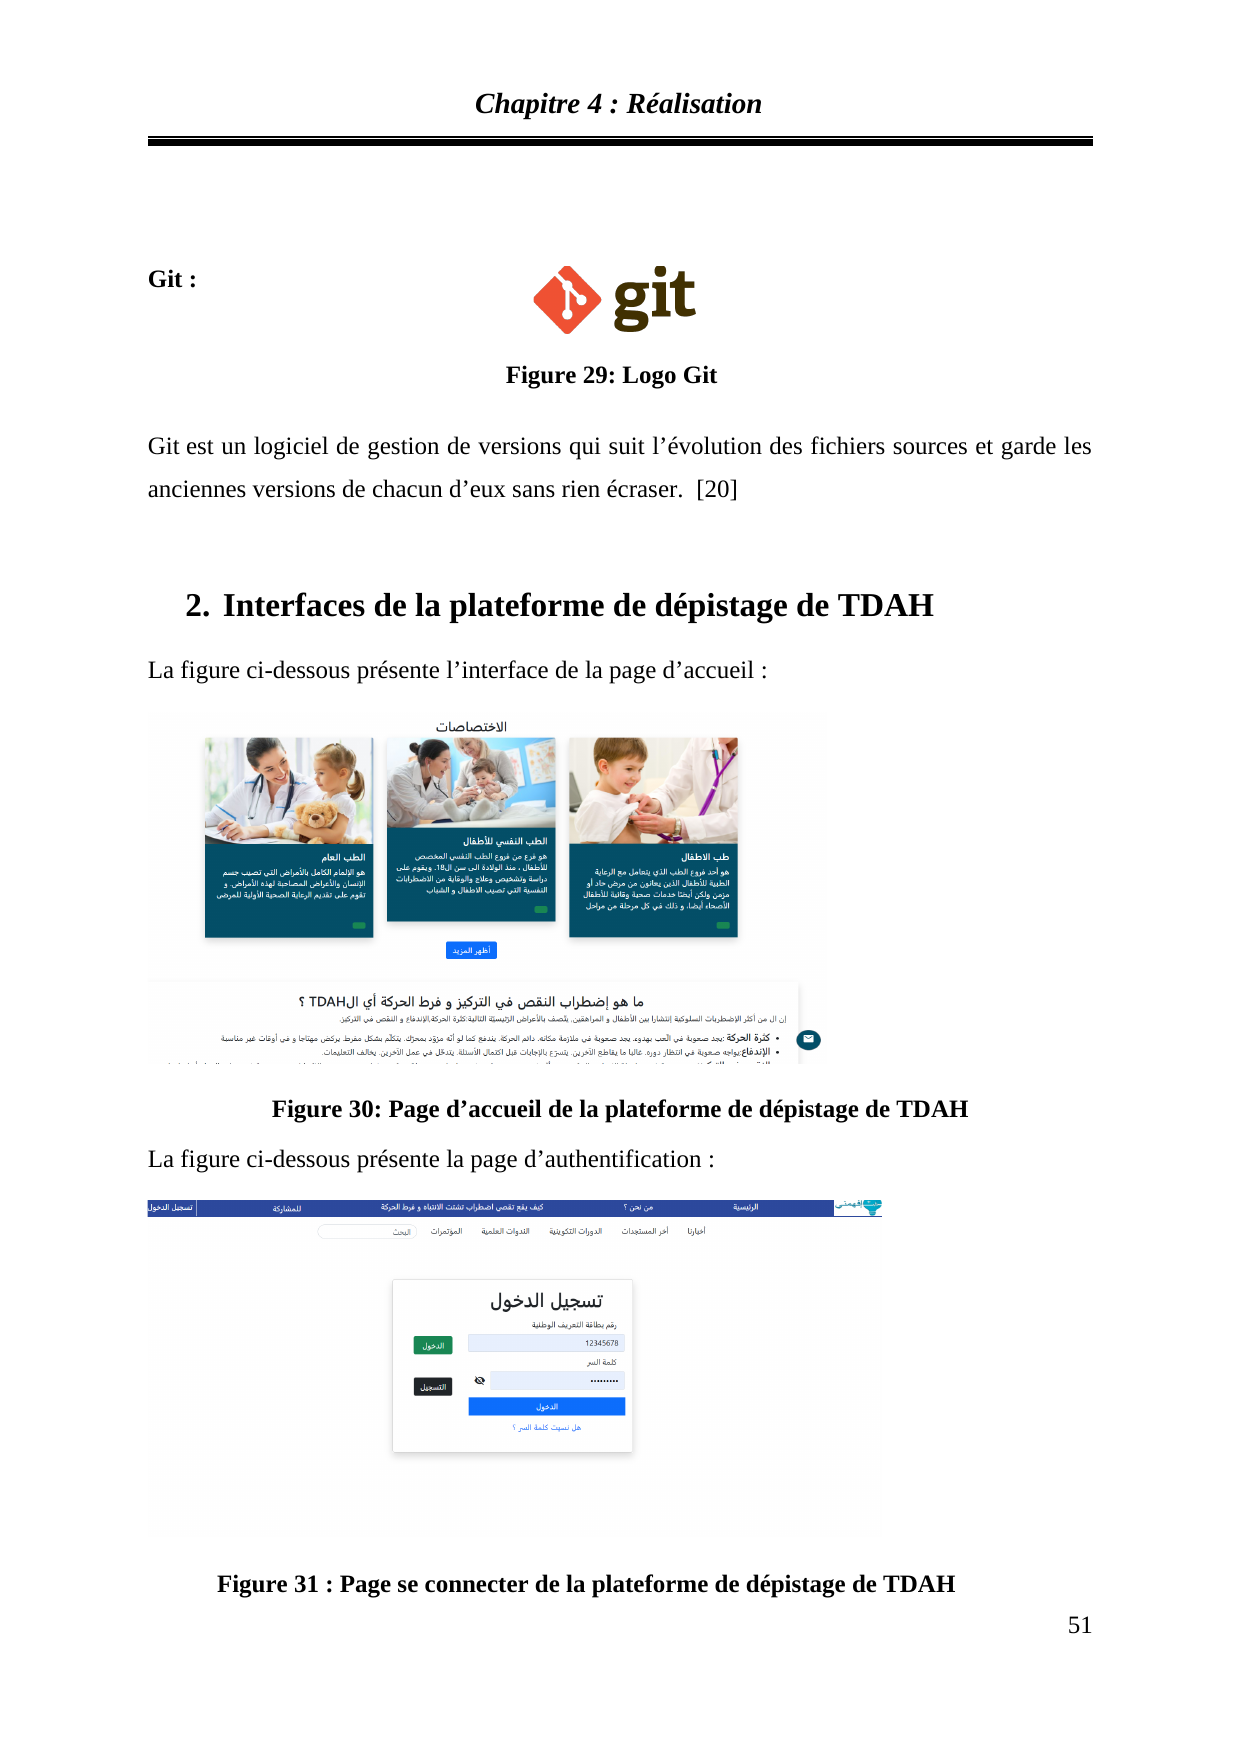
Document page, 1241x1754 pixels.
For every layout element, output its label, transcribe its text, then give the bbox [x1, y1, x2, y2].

text La figure ci-dessous présente la page d’authentification : [148, 1144, 1093, 1173]
text La figure ci-dessous présente l’interface de la page d’accueil : [148, 656, 1093, 684]
picture [533, 266, 696, 334]
picture [147, 1200, 882, 1537]
subtitle Interfaces de la plateforme de dépistage de TDAH [185, 586, 1093, 624]
text Git est un logiciel de gestion de versions qui suit l’évolution des fichiers sources et garde les anciennes versions de chacun d’eux sans rien écraser. [20] [148, 431, 1093, 503]
text Git : [148, 264, 1093, 293]
picture [147, 712, 827, 1064]
